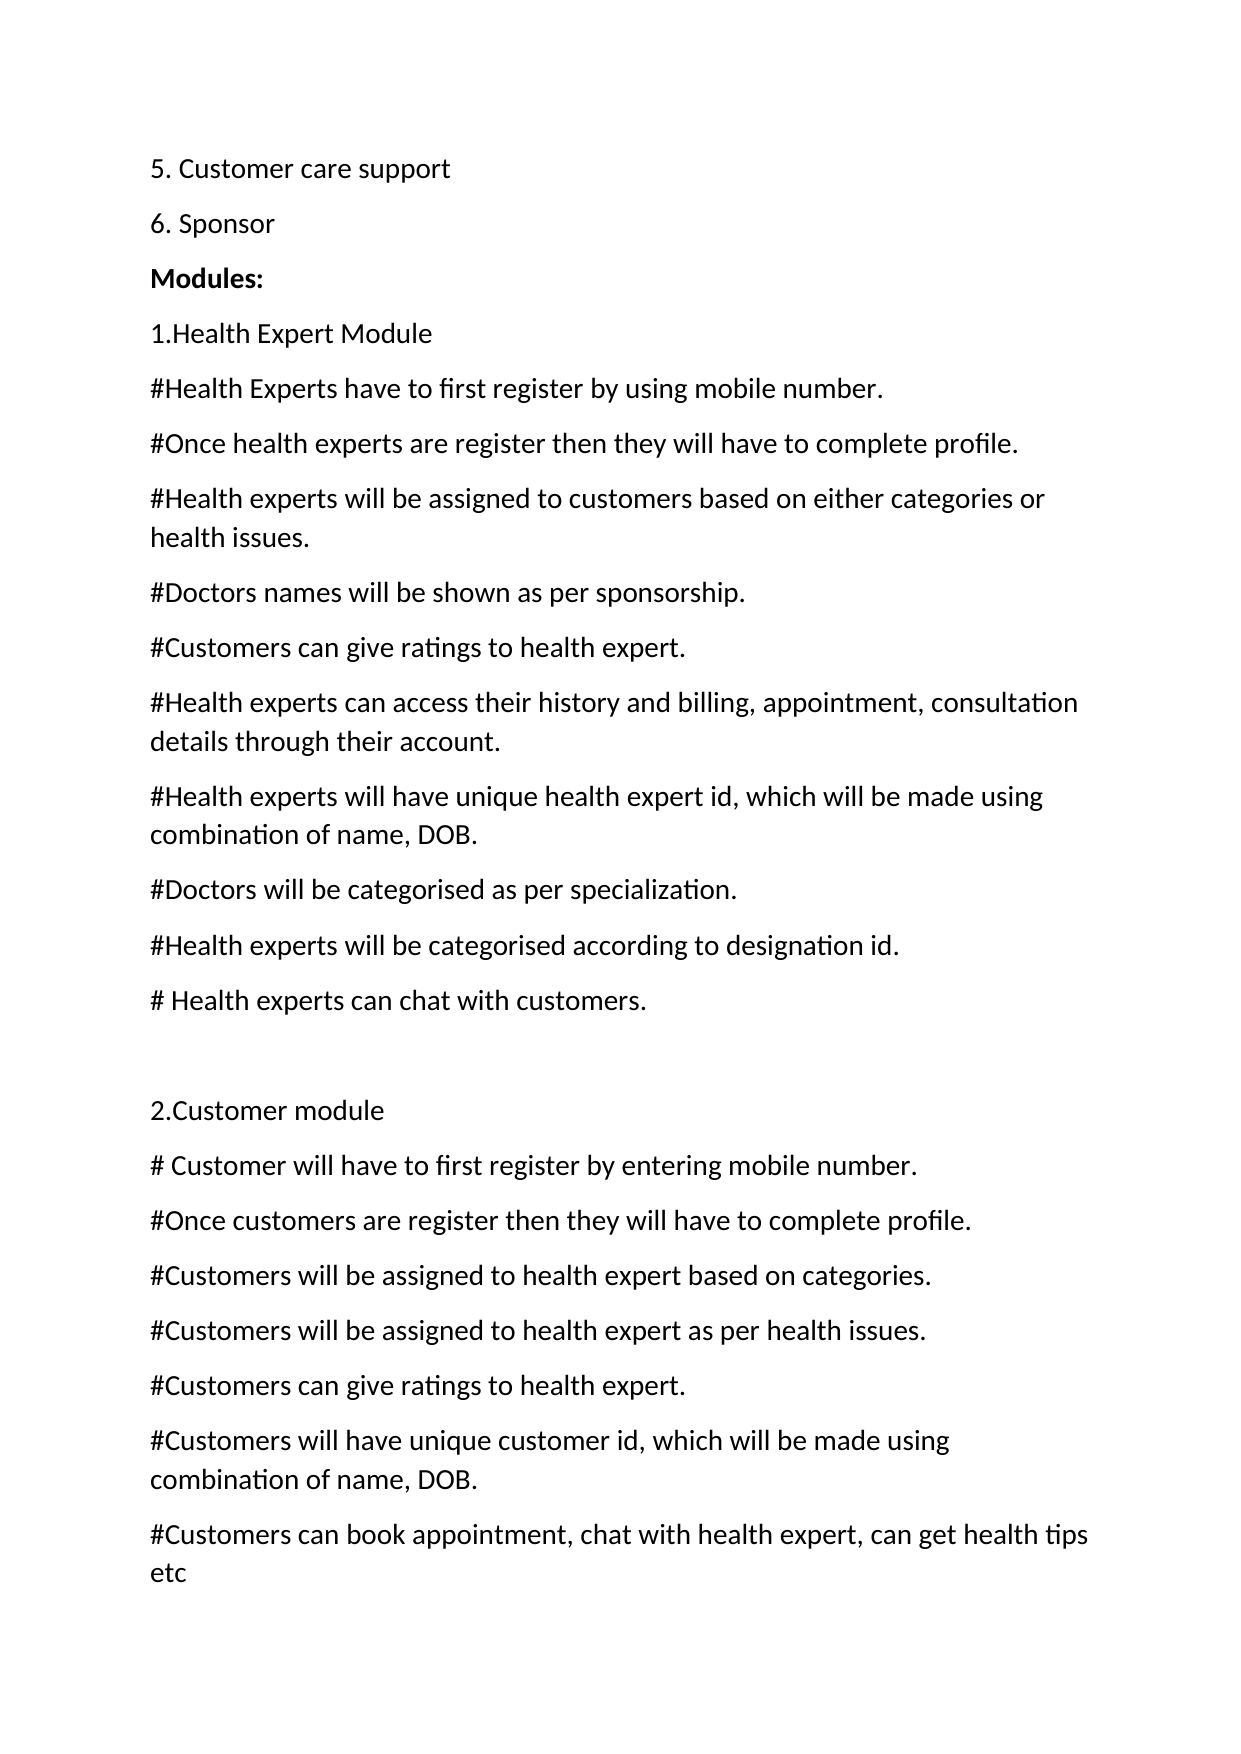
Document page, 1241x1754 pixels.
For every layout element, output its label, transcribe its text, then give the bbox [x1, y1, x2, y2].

text Modules: [150, 260, 1090, 296]
text 5. Customer care support [150, 150, 1090, 186]
text #Customers will be assigned to health expert as per health issues. [150, 1312, 1090, 1348]
text #Health experts can access their history and billing, appointment, consultation details through their account. [150, 684, 1090, 758]
text #Health experts will be assigned to customers based on either categories or health issues. [150, 481, 1090, 555]
text 1.Health Expert Module [150, 315, 1090, 351]
text #Doctors will be categorised as per specialization. [150, 871, 1090, 907]
text #Customers will have unique customer id, which will be made using combination of name, DOB. [150, 1422, 1090, 1497]
text 6. Sponsor [150, 205, 1090, 241]
text #Customers can give ratings to health expert. [150, 1367, 1090, 1403]
text #Doctors names will be shown as per sponsorship. [150, 574, 1090, 610]
text #Customers can give ratings to health expert. [150, 629, 1090, 665]
text #Customers will be assigned to health expert based on categories. [150, 1257, 1090, 1293]
text #Once health experts are register then they will have to complete profile. [150, 426, 1090, 461]
text #Health experts will be categorised according to designation id. [150, 927, 1090, 962]
text # Customer will have to first register by entering mobile number. [150, 1147, 1090, 1183]
text #Once customers are register then they will have to complete profile. [150, 1202, 1090, 1238]
text #Customers can book appointment, chat with health expert, can get health tips etc [150, 1516, 1090, 1590]
text 2.Customer module [150, 1092, 1090, 1127]
text # Health experts can chat with customers. [150, 982, 1090, 1017]
text #Health experts will have unique health expert id, which will be made using combination of name, DOB. [150, 778, 1090, 852]
text #Health Experts have to first register by using mobile number. [150, 370, 1090, 406]
